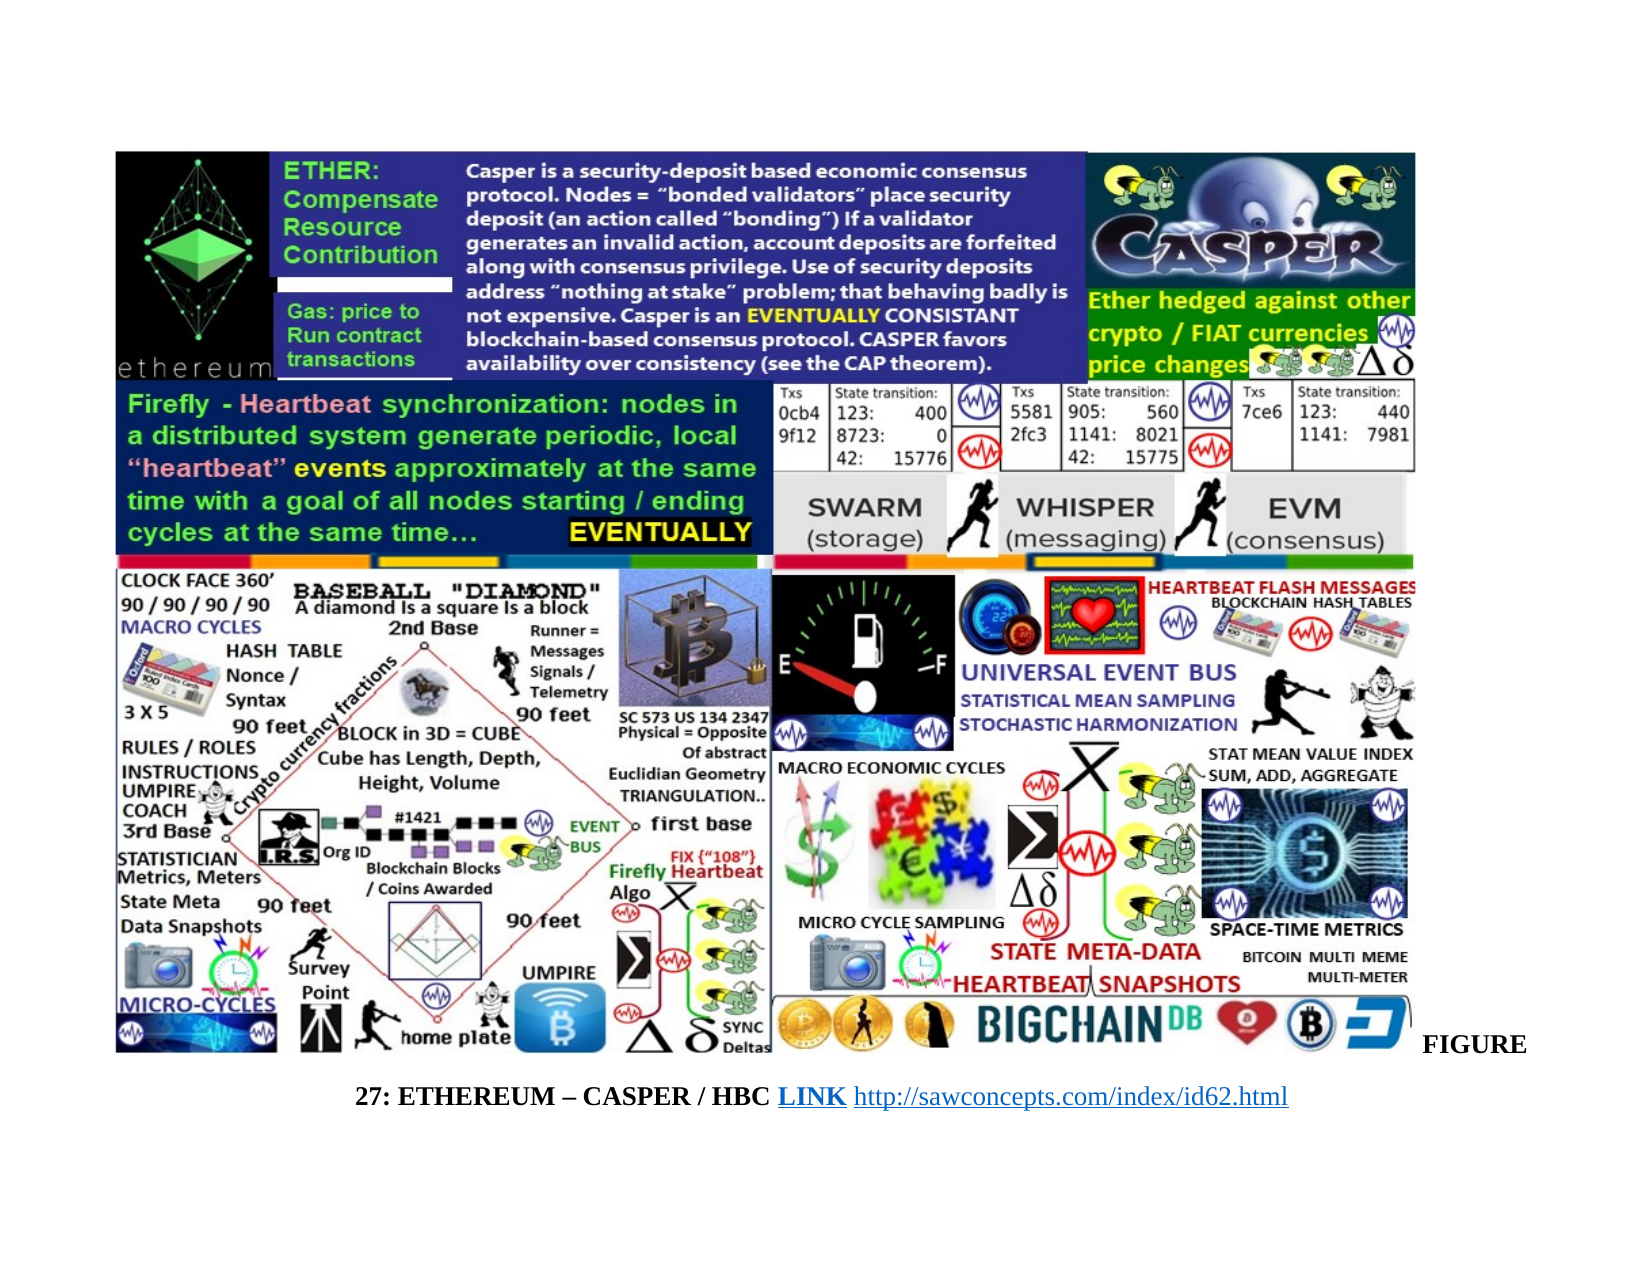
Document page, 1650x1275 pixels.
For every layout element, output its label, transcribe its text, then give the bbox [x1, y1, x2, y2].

picture [115, 150, 1416, 1054]
